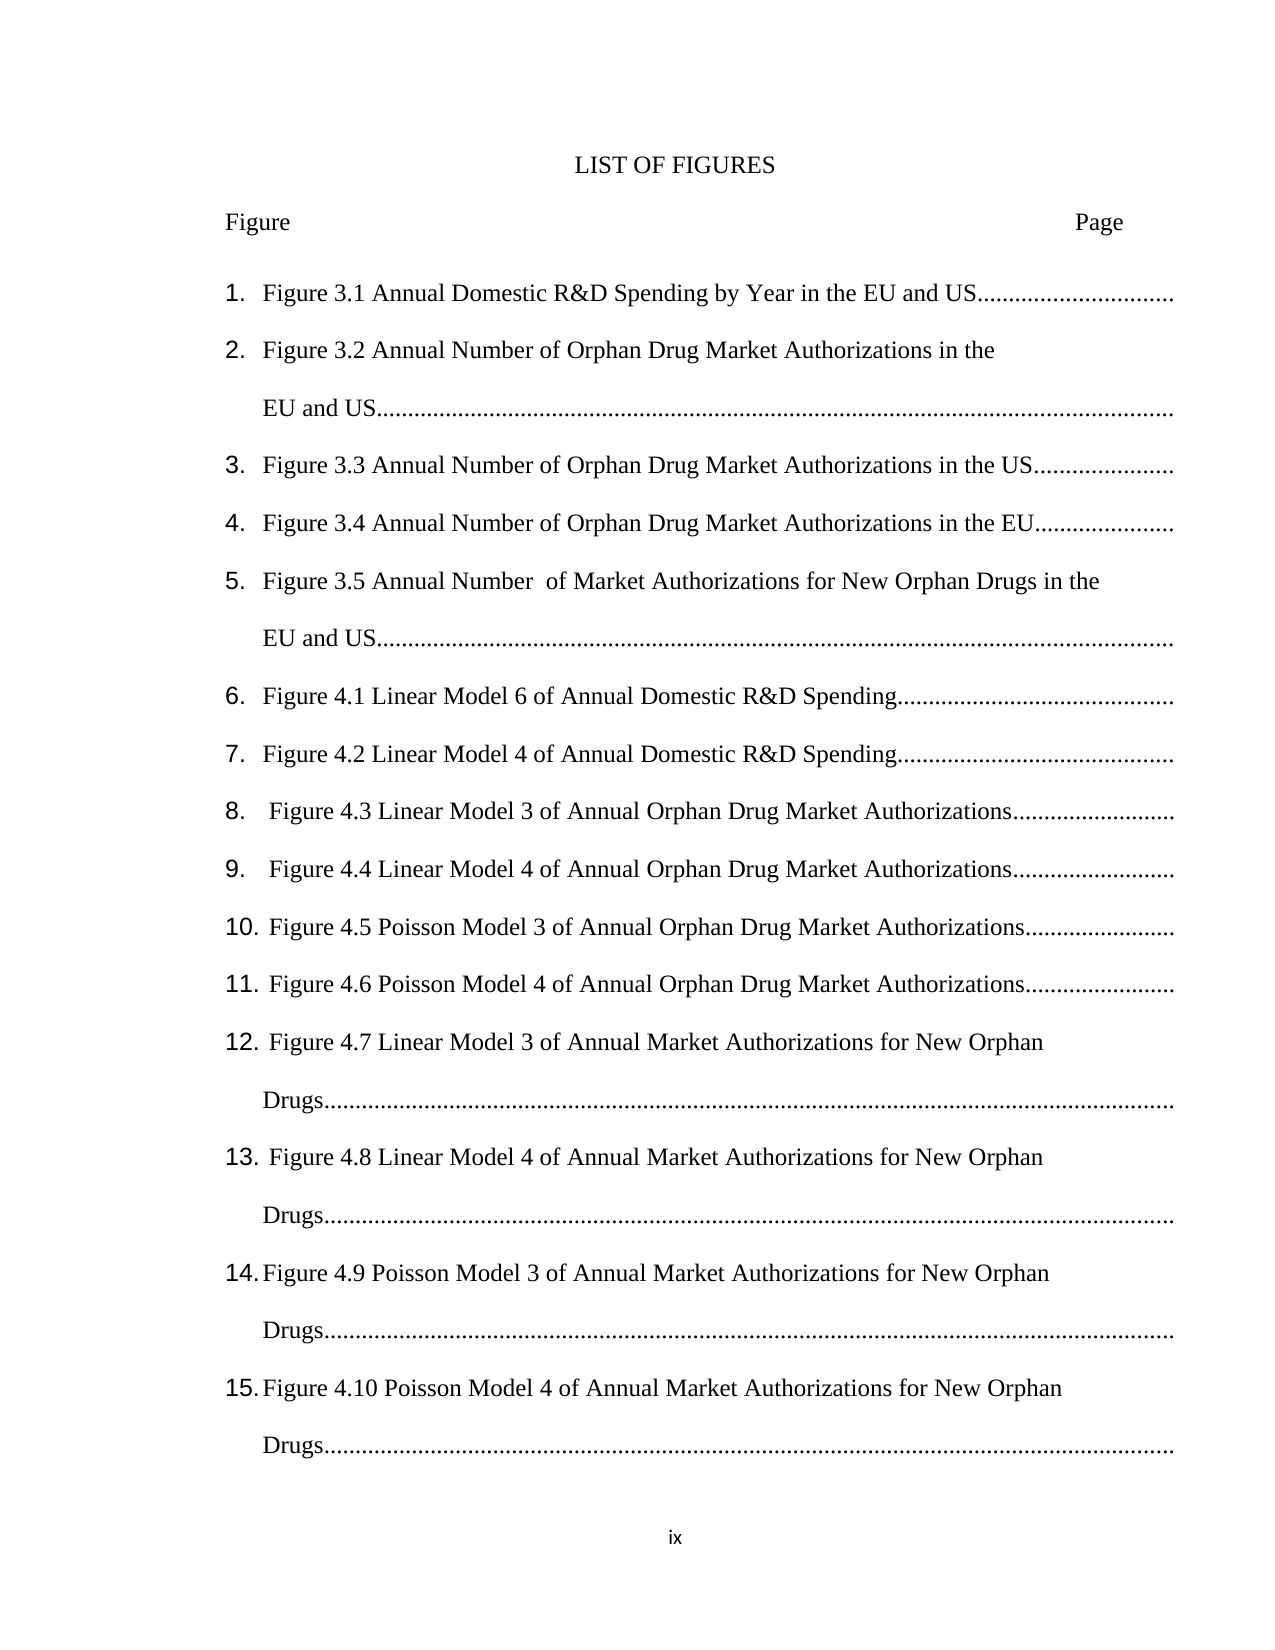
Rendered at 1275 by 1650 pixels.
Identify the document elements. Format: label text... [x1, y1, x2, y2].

list Figure 3.3 Annual Number of Orphan Drug Market Authorizations in the US 19 [225, 450, 1125, 479]
list Drugs 39 [262, 1085, 1125, 1114]
list Figure 3.2 Annual Number of Orphan Drug Market Authorizations in the [225, 335, 1125, 364]
list Figure 4.8 Linear Model 4 of Annual Market Authorizations for New Orphan [225, 1142, 1125, 1171]
list Figure 4.1 Linear Model 6 of Annual Domestic R&D Spending 26 [225, 681, 1125, 710]
list Figure 4.5 Poisson Model 3 of Annual Orphan Drug Market Authorizations 35 [225, 912, 1125, 941]
list Drugs 43 [262, 1315, 1125, 1344]
list Figure 3.4 Annual Number of Orphan Drug Market Authorizations in the EU 19 [225, 508, 1125, 537]
list Figure 4.10 Poisson Model 4 of Annual Market Authorizations for New Orphan Drugs 43 [225, 1373, 1125, 1459]
list Figure 4.3 Linear Model 3 of Annual Orphan Drug Market Authorizations 31 [225, 796, 1125, 825]
list Figure 4.9 Poisson Model 3 of Annual Market Authorizations for New Orphan [225, 1258, 1125, 1286]
list Figure 4.7 Linear Model 3 of Annual Market Authorizations for New Orphan [225, 1027, 1125, 1056]
text LIST OF FIGURES [225, 150, 1125, 179]
list Figure 3.1 Annual Domestic R&D Spending by Year in the EU and US 13 [225, 277, 1125, 306]
text Figure Page [225, 207, 1125, 236]
list Drugs 39 [262, 1200, 1125, 1229]
list EU and US 15 [262, 393, 1125, 422]
list Figure 4.2 Linear Model 4 of Annual Domestic R&D Spending 27 [225, 739, 1125, 767]
list Figure 4.6 Poisson Model 4 of Annual Orphan Drug Market Authorizations 36 [225, 969, 1125, 998]
list Figure 3.5 Annual Number of Market Authorizations for New Orphan Drugs in the EU and US 20 [225, 566, 1125, 652]
list Figure 4.4 Linear Model 4 of Annual Orphan Drug Market Authorizations 32 [225, 854, 1125, 883]
